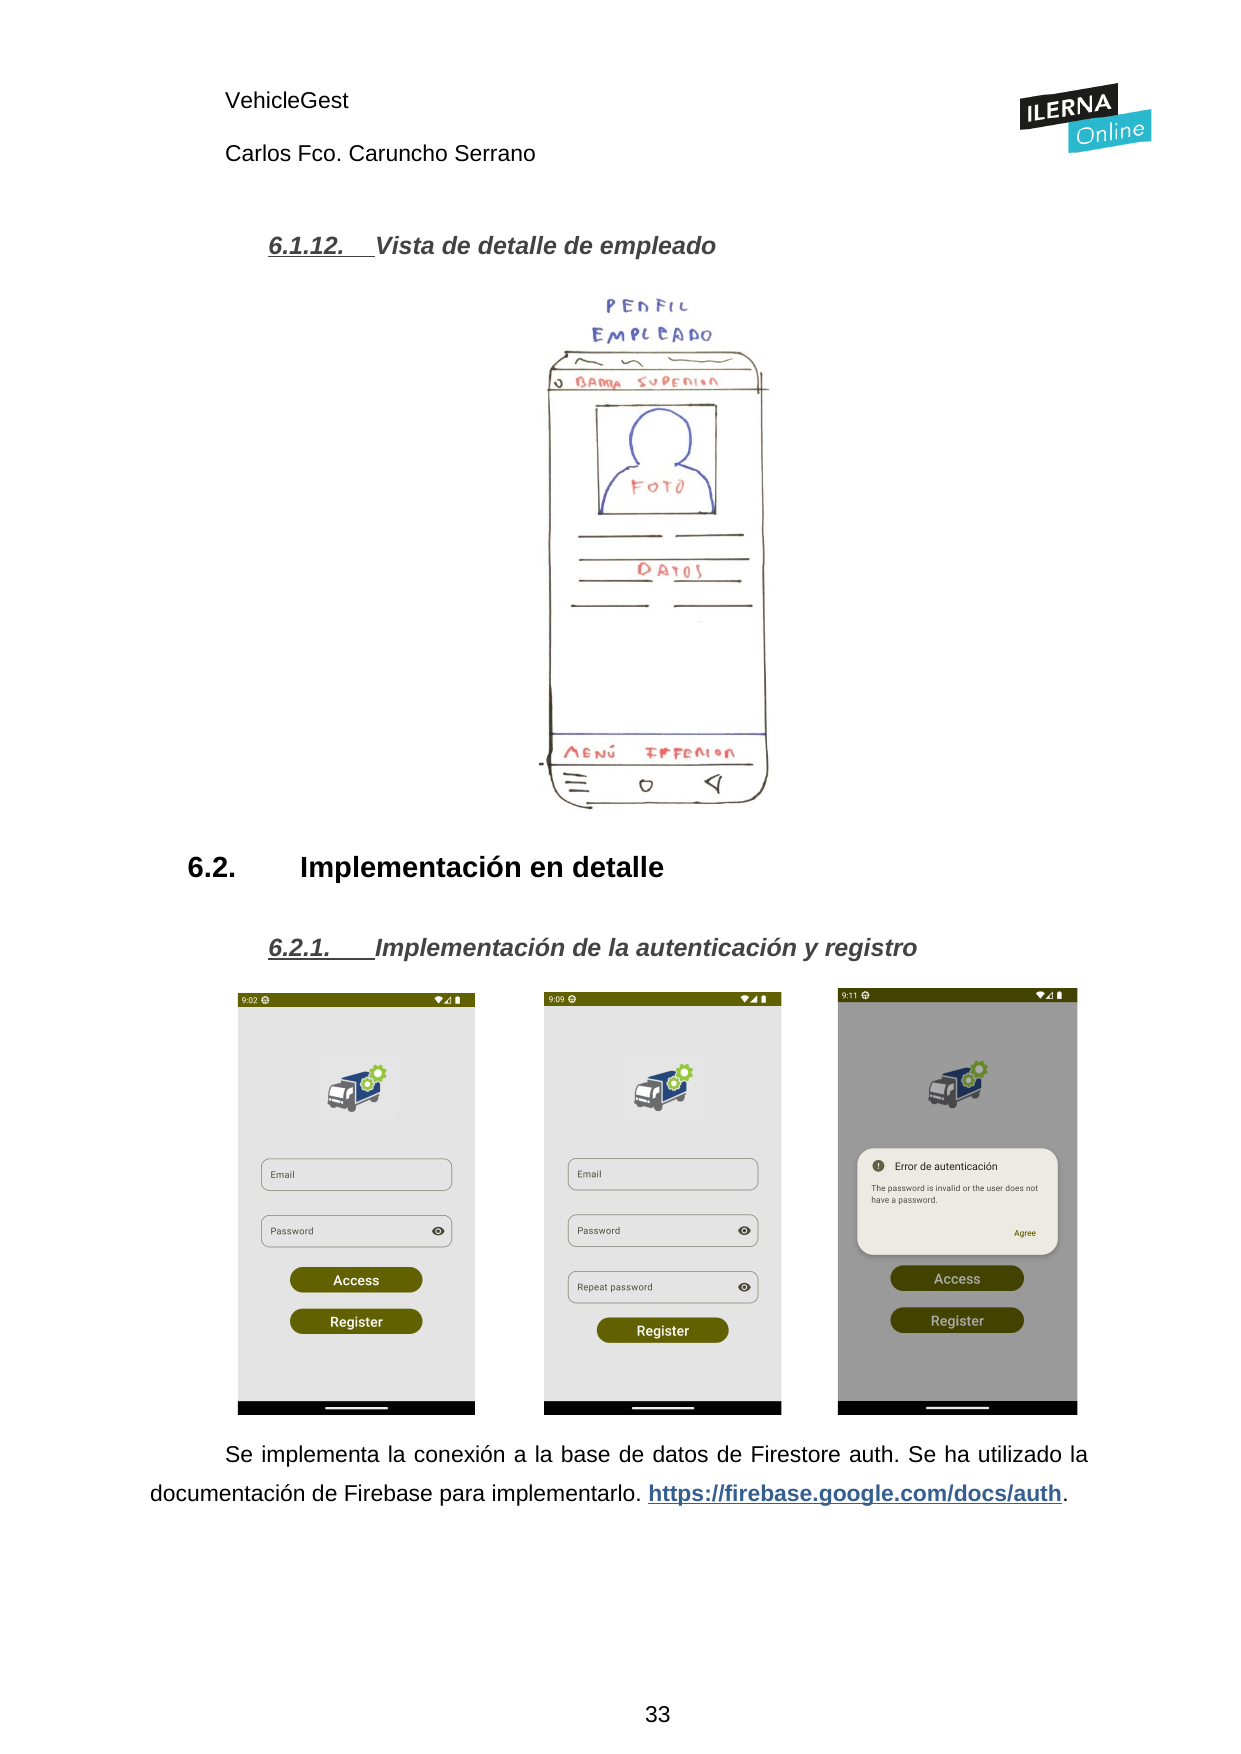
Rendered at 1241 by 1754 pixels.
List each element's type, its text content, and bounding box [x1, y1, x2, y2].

subtitle Implementación de la autenticación y registro [268, 933, 1090, 962]
picture [544, 992, 782, 1415]
picture [837, 988, 1078, 1415]
text Se implementa la conexión a la base de datos de Firestore auth. Se ha utilizado la documentación de Firebase para implementarlo. https://firebase.google.com/docs/auth. [150, 1441, 1090, 1506]
subtitle Implementación en detalle [187, 850, 1090, 883]
picture [237, 993, 475, 1415]
picture [538, 286, 777, 812]
subtitle Vista de detalle de empleado [268, 231, 1090, 260]
picture [1020, 83, 1152, 153]
